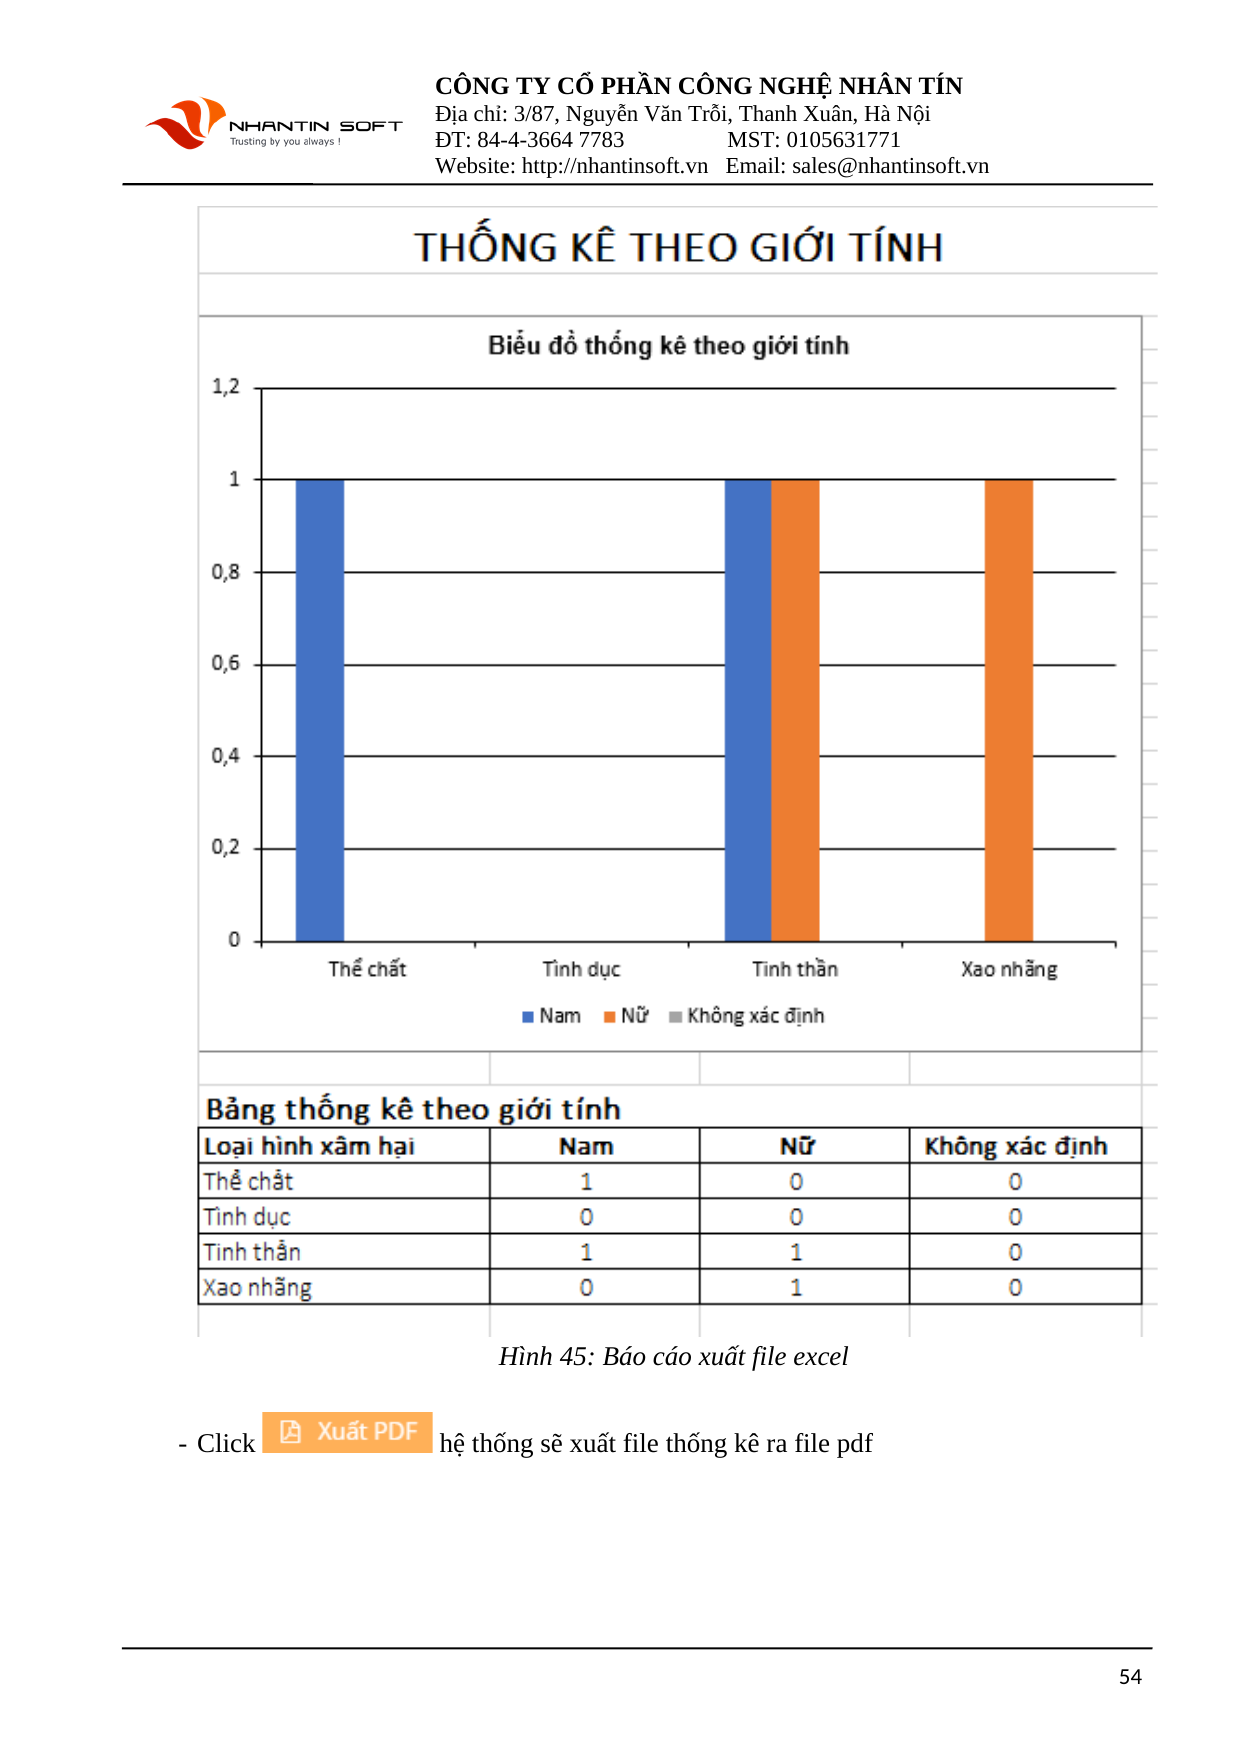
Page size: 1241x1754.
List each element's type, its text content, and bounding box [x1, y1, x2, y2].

list Hình 45: Báo cáo xuất file excel [197, 1341, 1153, 1372]
picture [133, 70, 413, 176]
picture [262, 1412, 433, 1453]
picture [196, 206, 1158, 1337]
list Click hệ thống sẽ xuất file thống kê ra file pdf [178, 1412, 1153, 1458]
